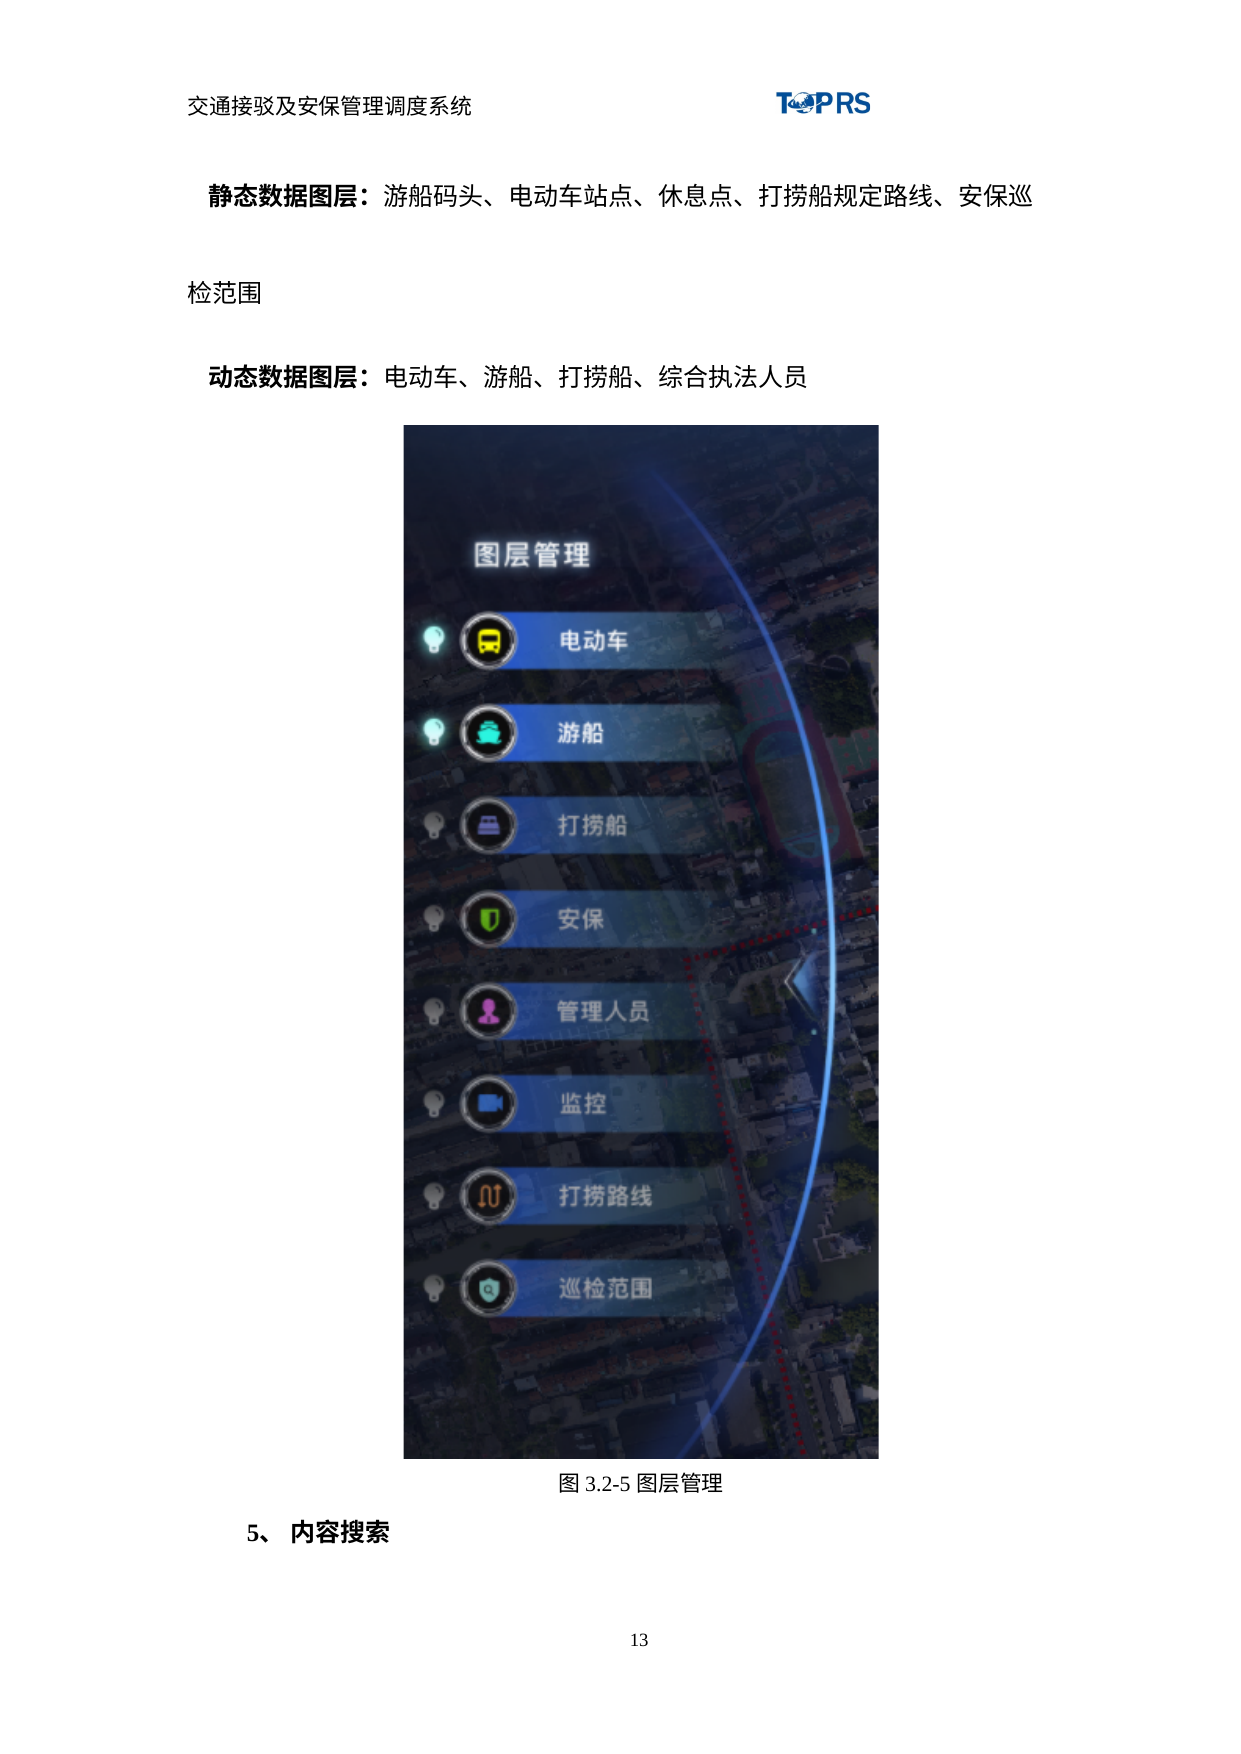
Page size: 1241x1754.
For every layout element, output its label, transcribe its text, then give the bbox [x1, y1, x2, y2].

list 内容搜索 [247, 1498, 1053, 1563]
text 静态数据图层：游船码头、电动车站点、休息点、打捞船规定路线、安保巡检范围 [187, 162, 1053, 324]
picture [403, 425, 879, 1459]
text 图3.2-5 图层管理 [187, 1466, 1053, 1498]
text 动态数据图层：电动车、游船、打捞船、综合执法人员 [187, 343, 1053, 408]
picture [775, 91, 871, 114]
